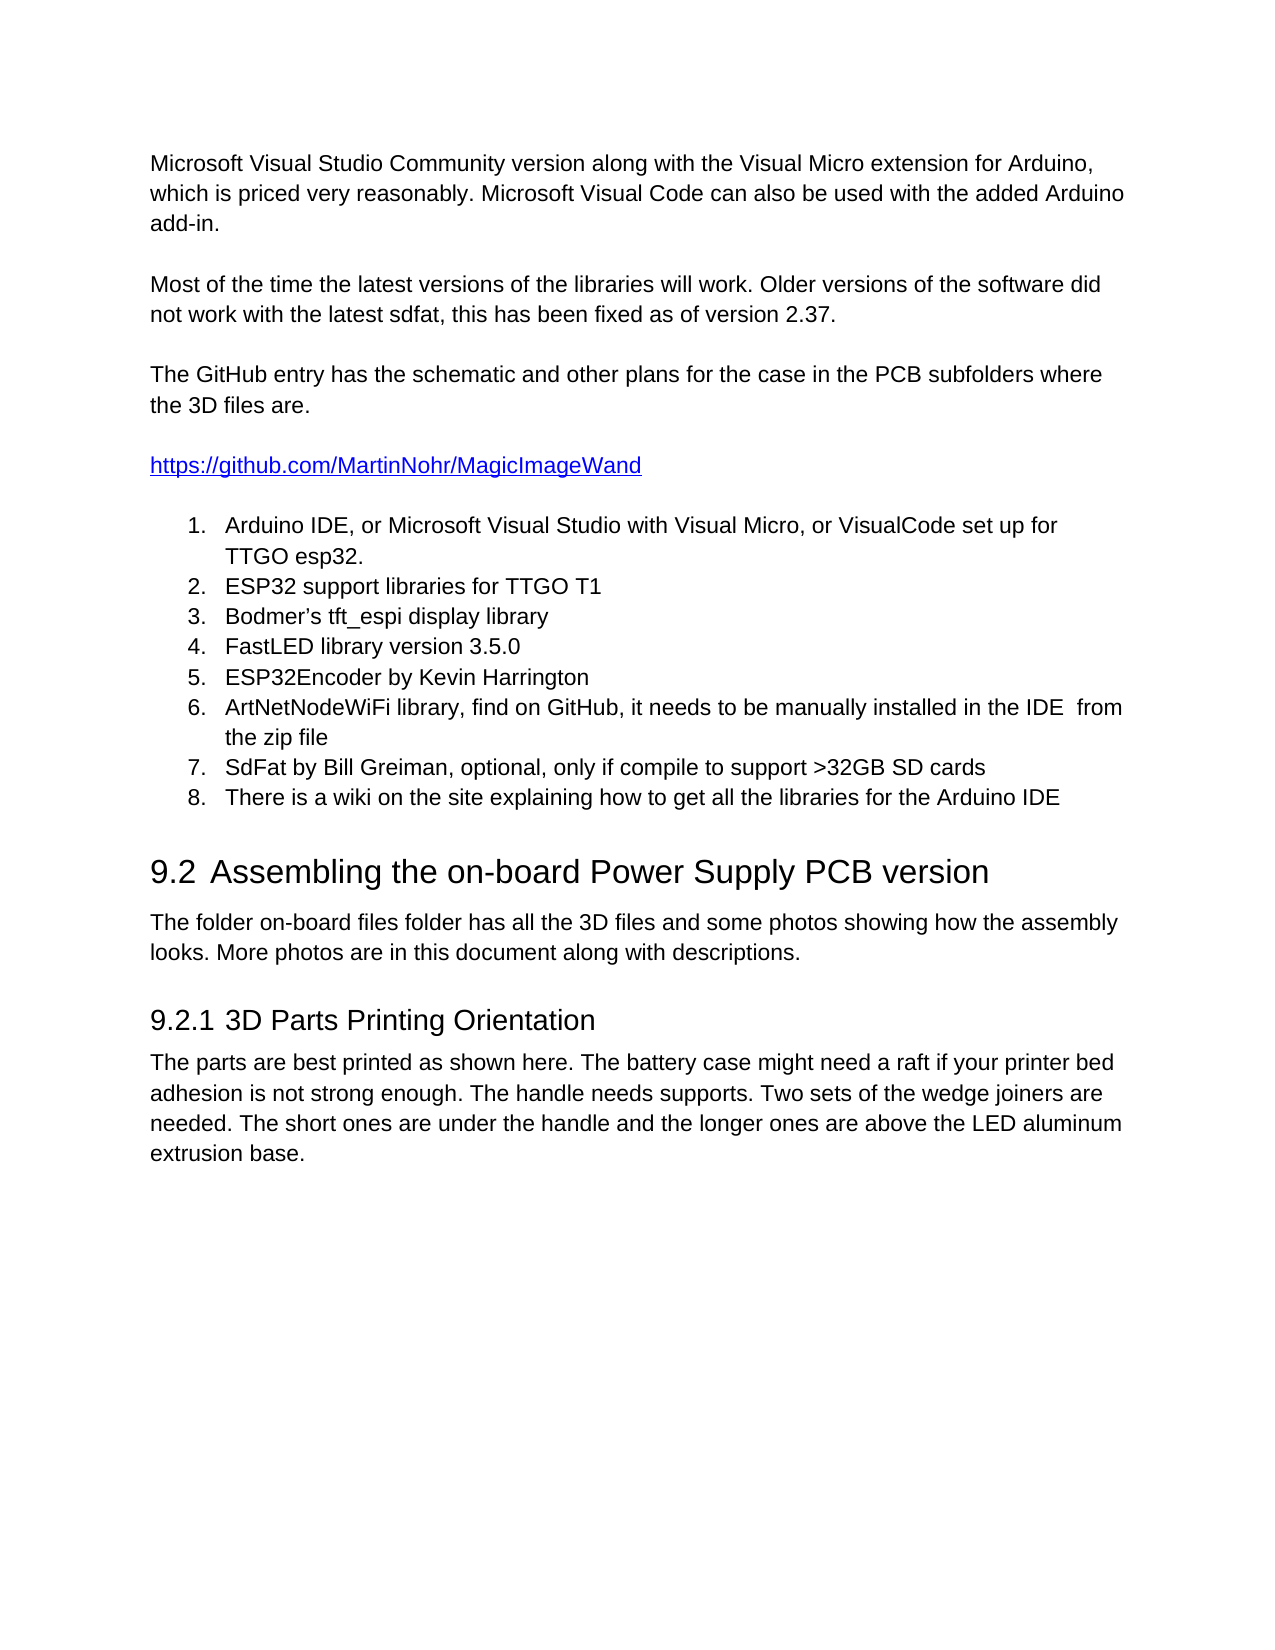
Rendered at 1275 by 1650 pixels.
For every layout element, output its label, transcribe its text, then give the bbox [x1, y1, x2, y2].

list ESP32Encoder by Kevin Harrington [187, 663, 1125, 690]
text The parts are best printed as shown here. The battery case might need a raft if your printer bed adhesion is not strong enough. The handle needs supports. Two sets of the wedge joiners are needed. The short ones are under the handle and the longer ones are above the LED aluminum extrusion base. [150, 1049, 1125, 1166]
list ESP32 support libraries for TTGO T1 [187, 573, 1125, 599]
list ArtNetNodeWiFi library, find on GitHub, it needs to be manually installed in the IDE from the zip file [187, 694, 1125, 750]
text https://github.com/MartinNohr/MagicImageWand [150, 452, 1125, 478]
text The GitHub entry has the schematic and other plans for the case in the PCB subfolders where the 3D files are. [150, 361, 1125, 418]
text The folder on-board files folder has all the 3D files and some photos showing how the assembly looks. More photos are in this document along with descriptions. [150, 909, 1125, 965]
subtitle 3D Parts Printing Orientation [150, 1002, 1125, 1036]
list FastLED library version 3.5.0 [187, 633, 1125, 660]
list Bodmer’s tft_espi display library [187, 603, 1125, 629]
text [150, 150, 1125, 237]
subtitle Assembling the on-board Power Supply PCB version [150, 852, 1125, 891]
list There is a wiki on the site explaining how to get all the libraries for the Arduino IDE [187, 784, 1125, 811]
text Most of the time the latest versions of the libraries will work. Older versions of the software did not work with the latest sdfat, this has been fixed as of version 2.37. [150, 271, 1125, 327]
list Arduino IDE, or Microsoft Visual Studio with Visual Micro, or VisualCode set up for TTGO esp32. [187, 512, 1125, 569]
list SdFat by Bill Greiman, optional, only if compile to support >32GB SD cards [187, 754, 1125, 781]
